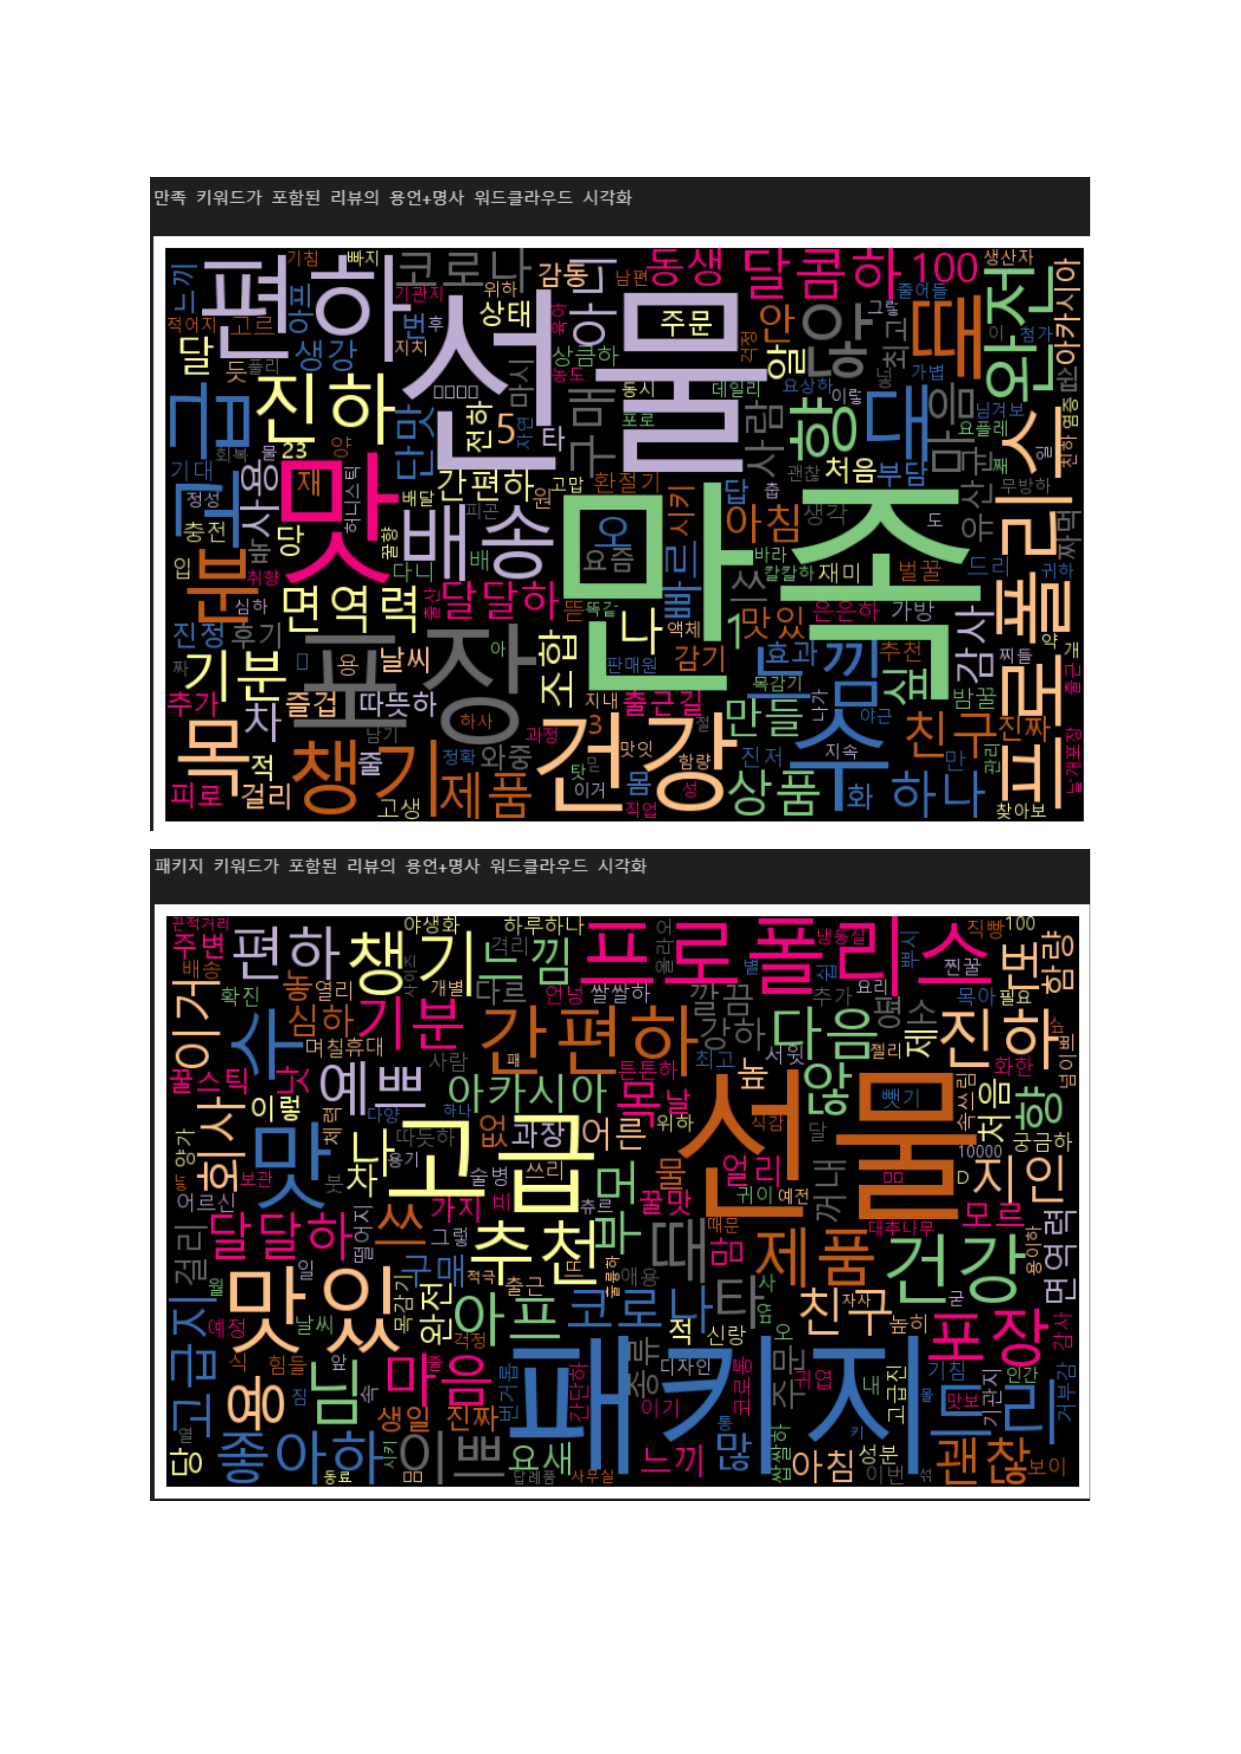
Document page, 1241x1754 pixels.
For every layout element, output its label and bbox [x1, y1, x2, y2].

picture [150, 849, 1091, 1501]
picture [150, 177, 1091, 831]
